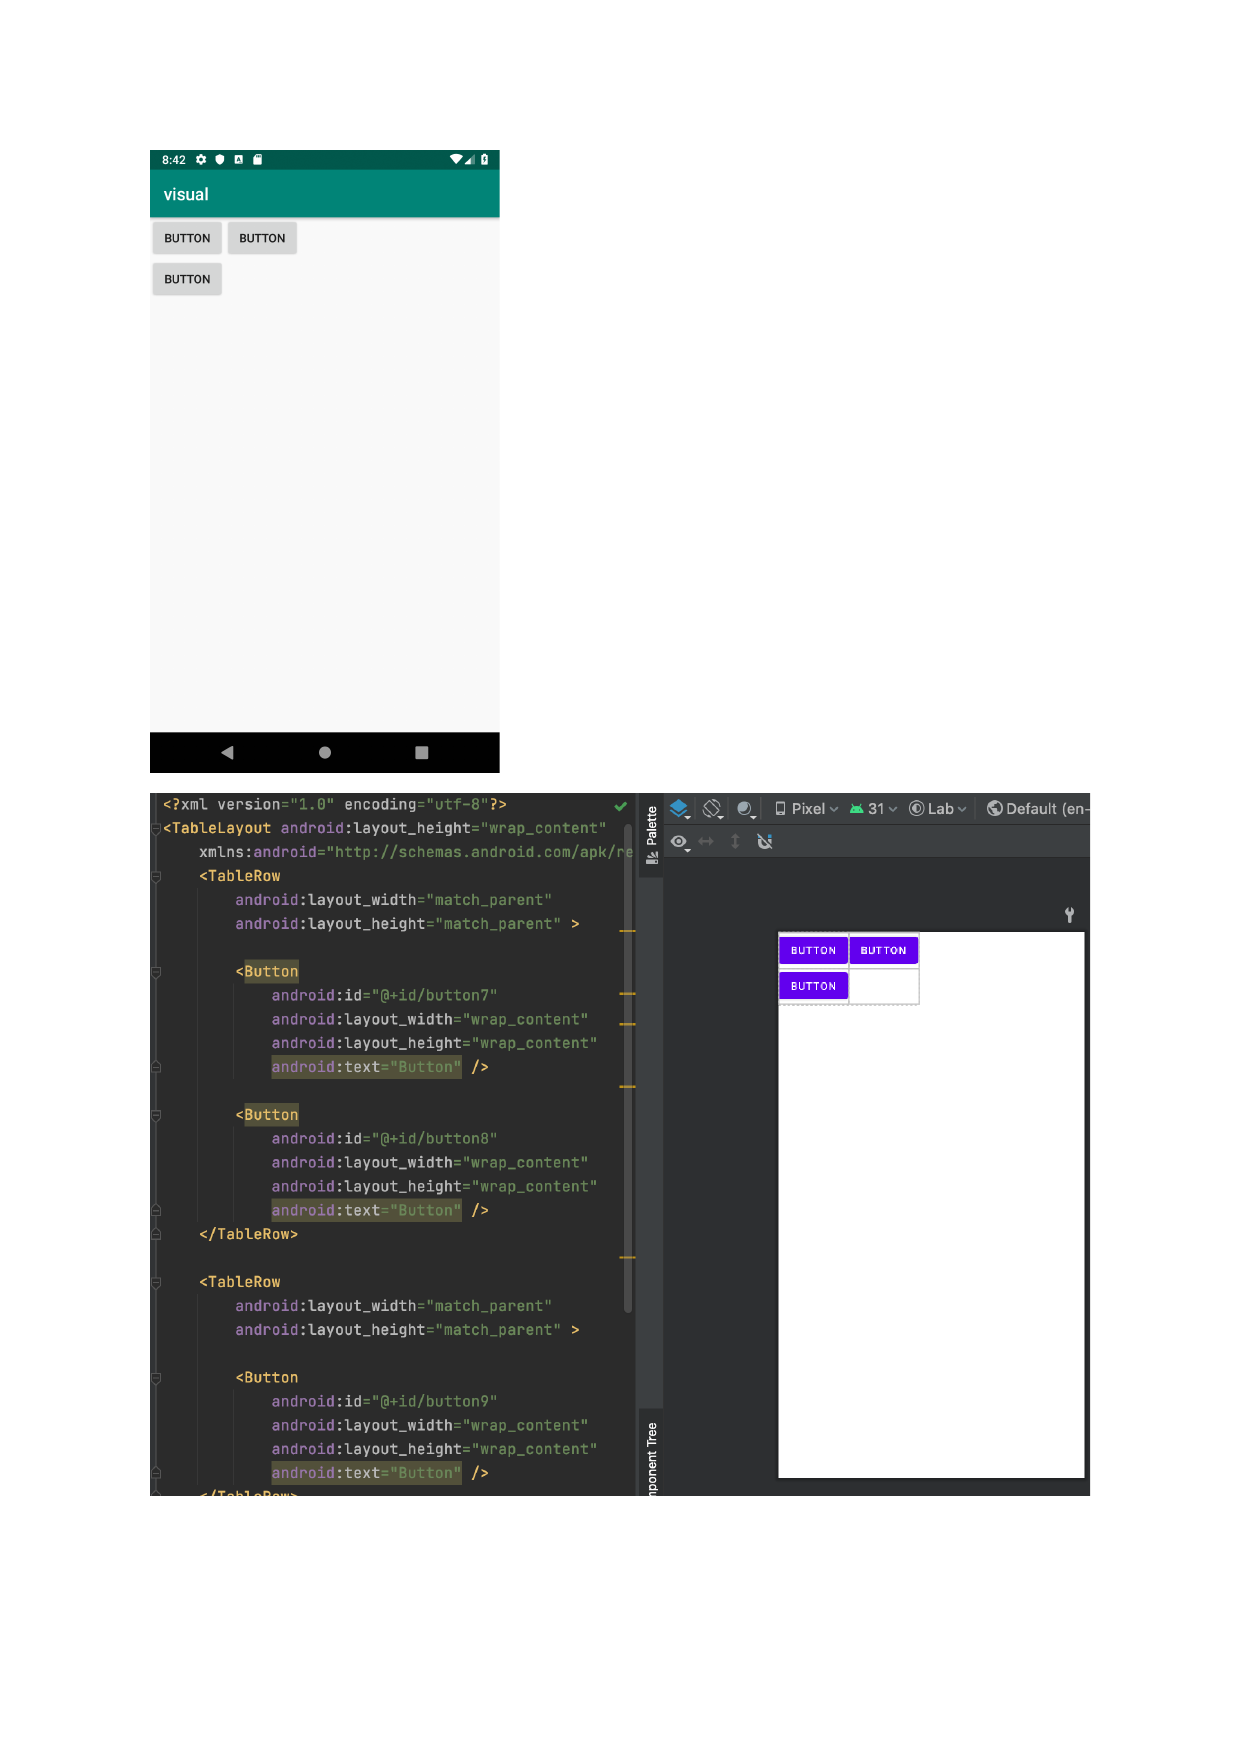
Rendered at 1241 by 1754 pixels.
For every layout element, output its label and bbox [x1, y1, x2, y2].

picture [150, 793, 1091, 1496]
picture [150, 150, 500, 773]
